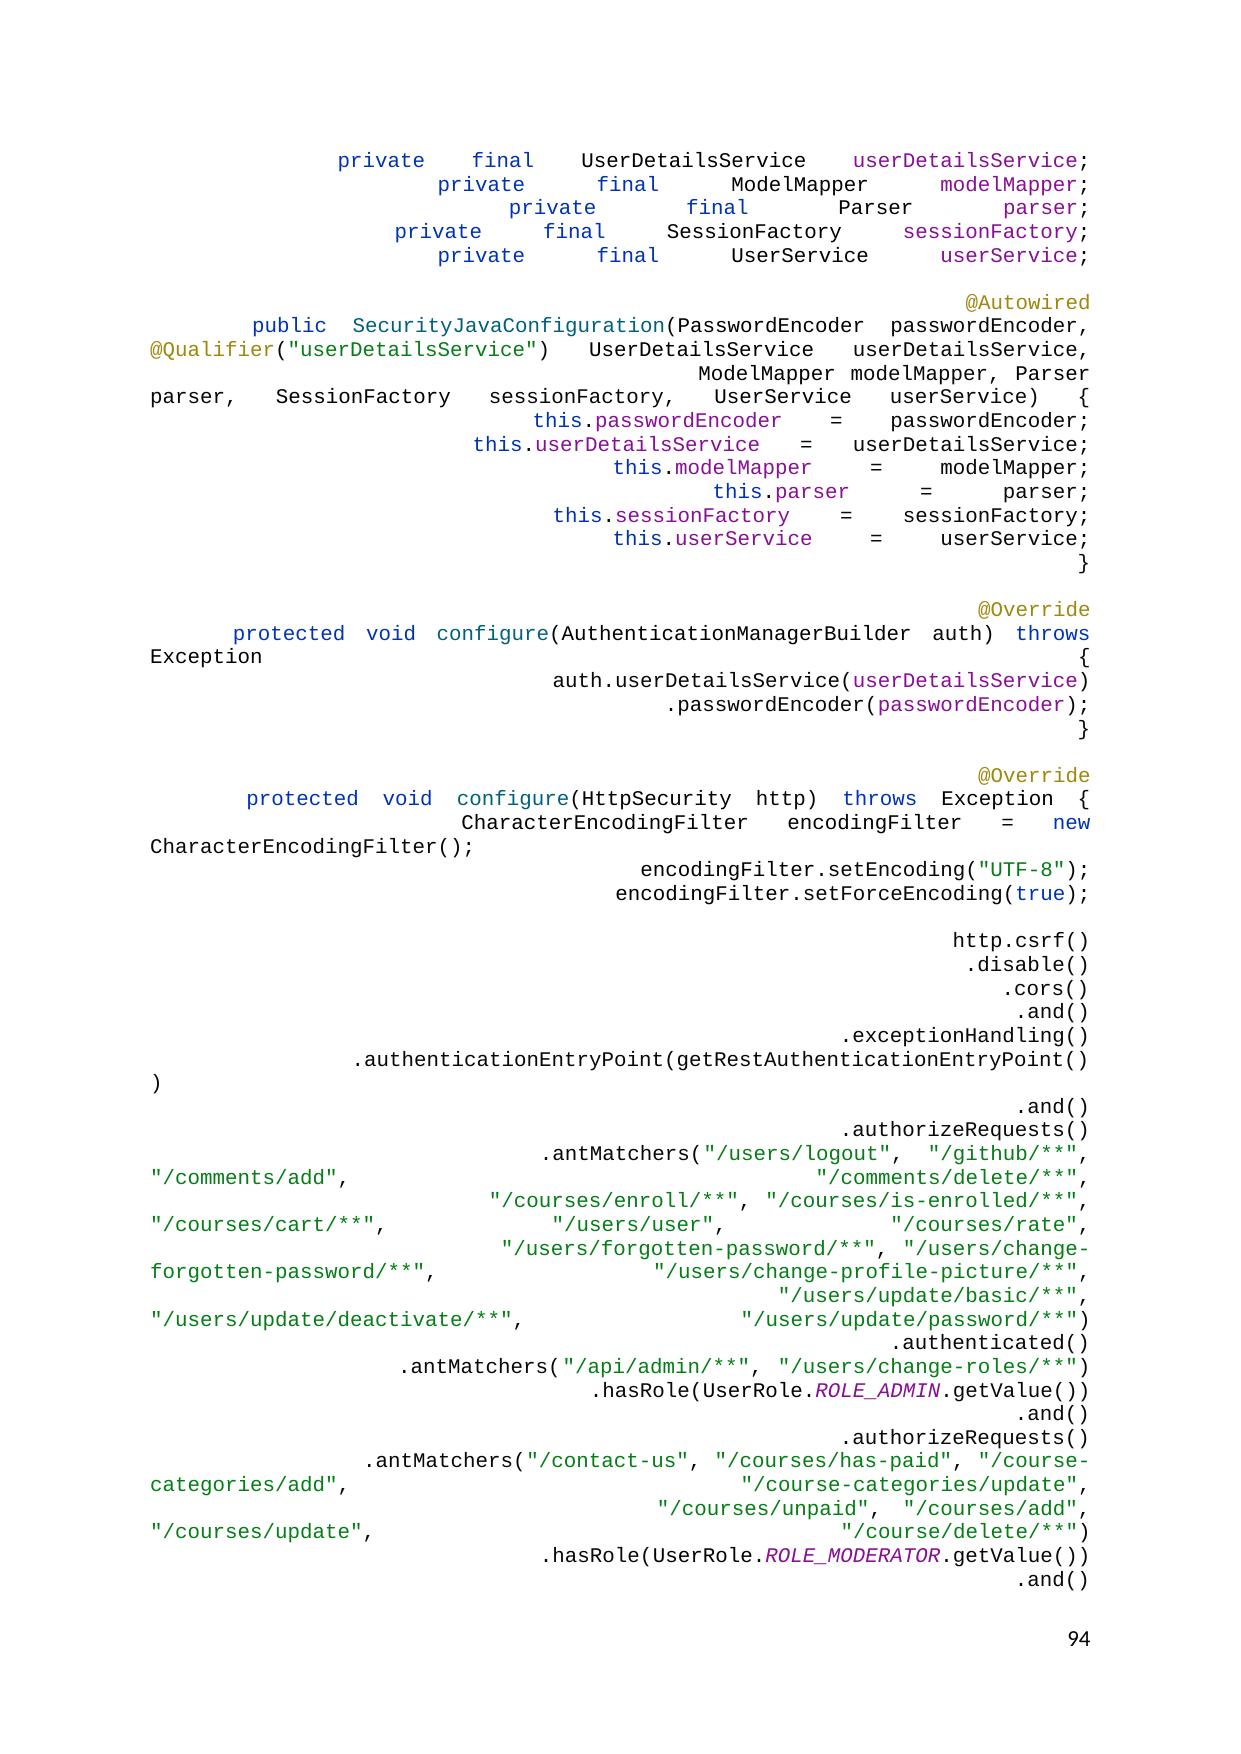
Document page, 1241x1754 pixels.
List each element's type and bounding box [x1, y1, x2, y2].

text [150, 150, 1090, 1592]
